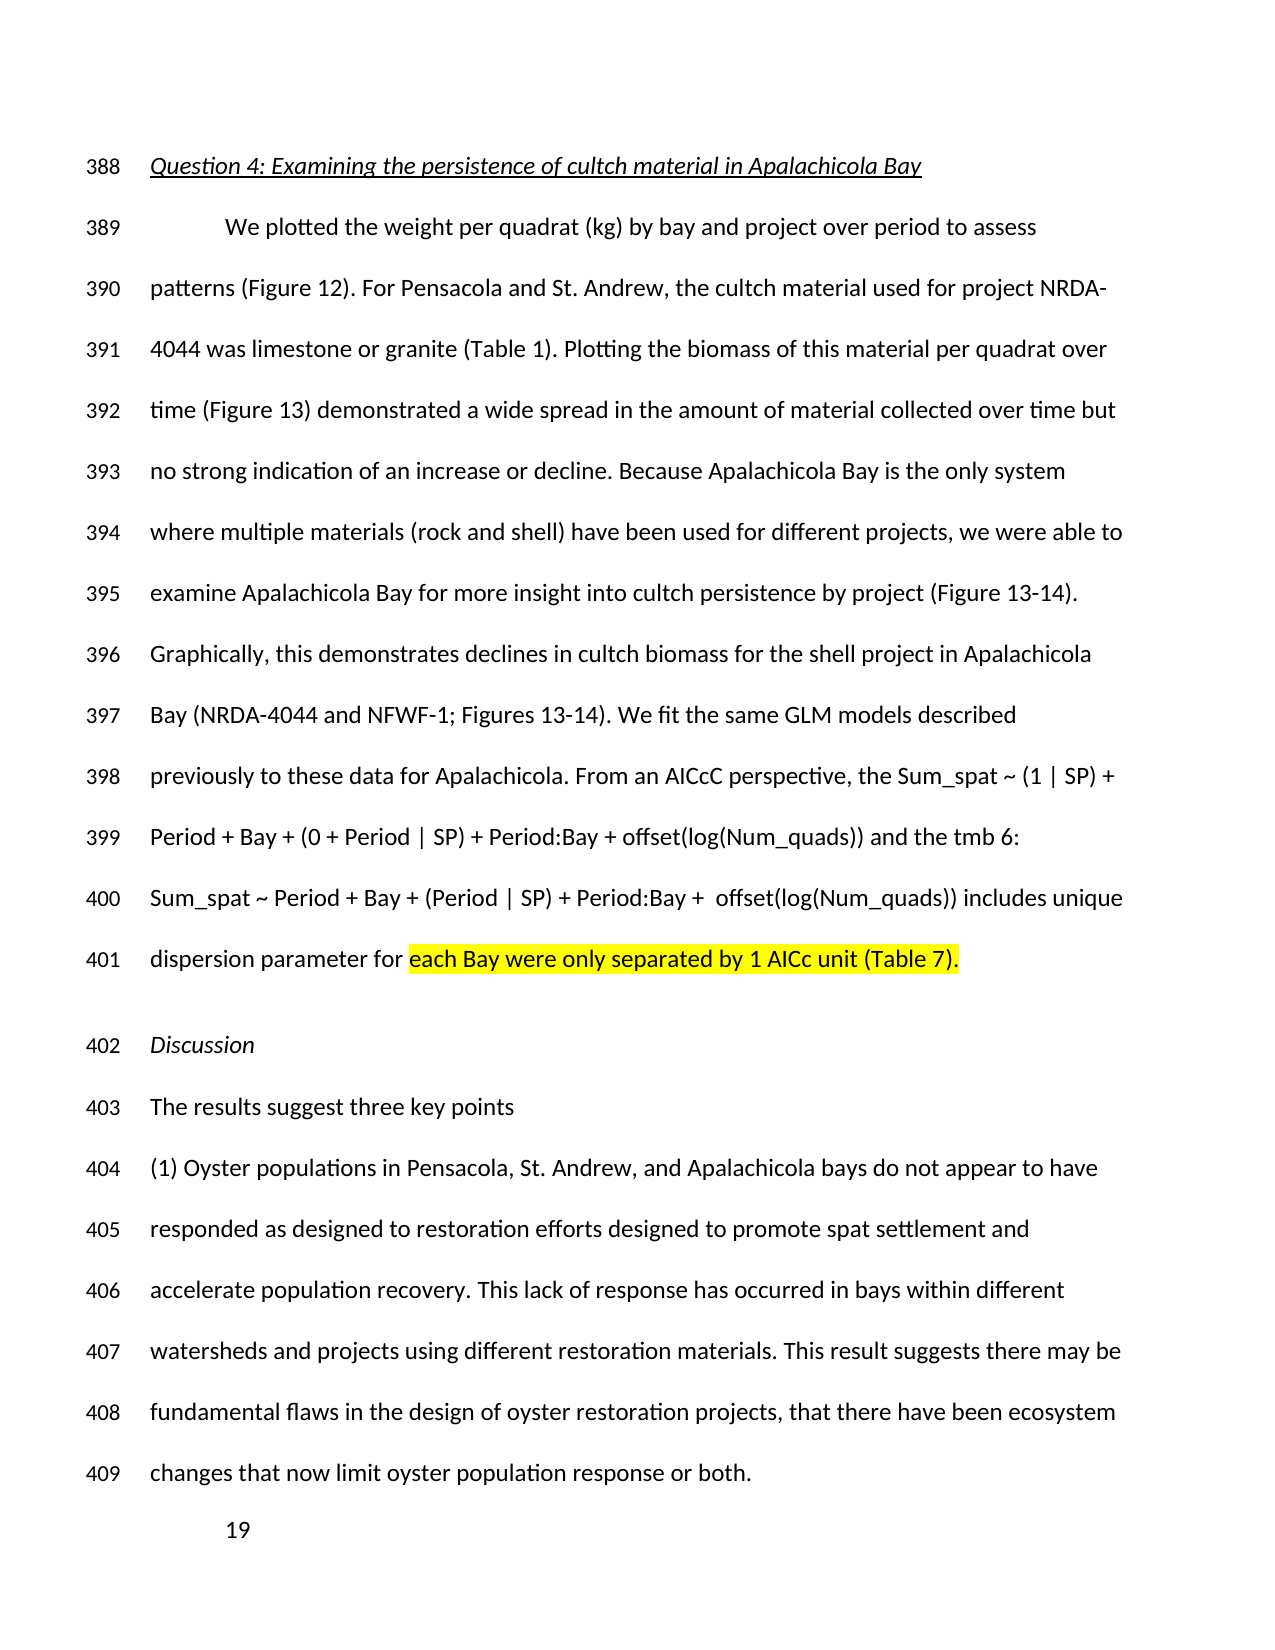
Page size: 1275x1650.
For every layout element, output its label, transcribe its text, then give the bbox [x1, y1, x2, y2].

subtitle Discussion [150, 1029, 1125, 1060]
text We plotted the weight per quadrat (kg) by bay and project over period to assess patterns (Figure 12). For Pensacola and St. Andrew, the cultch material used for project NRDA-4044 was limestone or granite (Table 1). Plotting the biomass of this material per quadrat over time (Figure 13) demonstrated a wide spread in the amount of material collected over time but no strong indication of an increase or decline. Because Apalachicola Bay is the only system where multiple materials (rock and shell) have been used for different projects, we were able to examine Apalachicola Bay for more insight into cultch persistence by project (Figure 13-14). Graphically, this demonstrates declines in cultch biomass for the shell project in Apalachicola Bay (NRDA-4044 and NFWF-1; Figures 13-14). We fit the same GLM models described previously to these data for Apalachicola. From an AICcC perspective, the Sum_spat ~ (1 | SP) + Period + Bay + (0 + Period | SP) + Period:Bay + offset(log(Num_quads)) and the tmb 6: Sum_spat ~ Period + Bay + (Period | SP) + Period:Bay + offset(log(Num_quads)) includes unique dispersion parameter for each Bay were only separated by 1 AICc unit (Table 7). [150, 211, 1125, 974]
text (1) Oyster populations in Pensacola, St. Andrew, and Apalachicola bays do not appear to have responded as designed to restoration efforts designed to promote spat settlement and accelerate population recovery. This lack of response has occurred in bays within different watersheds and projects using different restoration materials. This result suggests there may be fundamental flaws in the design of oyster restoration projects, that there have been ecosystem changes that now limit oyster population response or both. [150, 1152, 1125, 1487]
text The results suggest three key points [150, 1091, 1125, 1121]
subtitle Question 4: Examining the persistence of cultch material in Apalachicola Bay [150, 150, 1125, 181]
